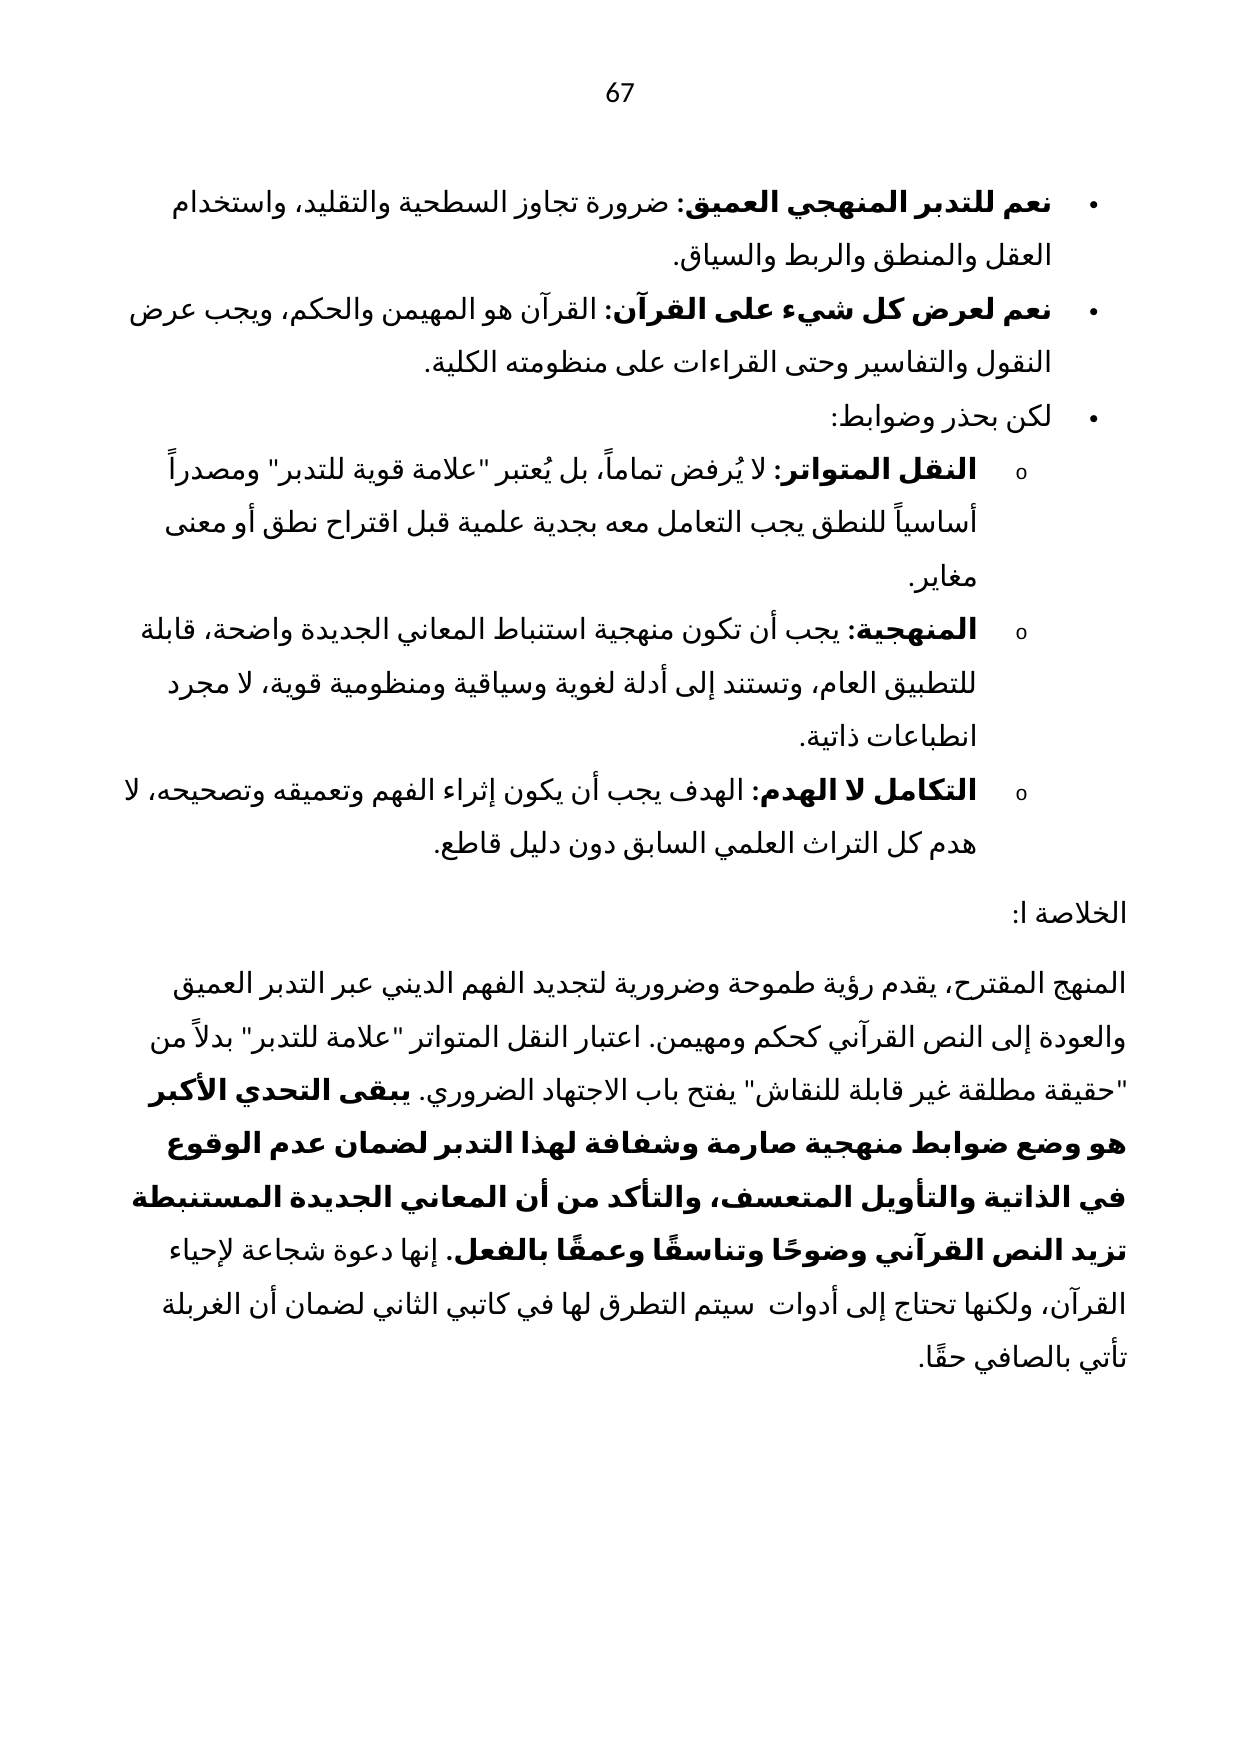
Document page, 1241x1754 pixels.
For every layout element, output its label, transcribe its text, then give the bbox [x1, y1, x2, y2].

list النقل المتواتر: لا يُرفض تماماً، بل يُعتبر "علامة قوية للتدبر" ومصدراً أساسياً للنطق يجب التعامل معه بجدية علمية قبل اقتراح نطق أو معنى مغاير. [112, 451, 1015, 593]
list التكامل لا الهدم: الهدف يجب أن يكون إثراء الفهم وتعميقه وتصحيحه، لا هدم كل التراث العلمي السابق دون دليل قاطع. [112, 772, 1015, 861]
text الخلاصة ا: [112, 895, 1128, 931]
list لكن بحذر وضوابط: [112, 398, 1090, 433]
list نعم للتدبر المنهجي العميق: ضرورة تجاوز السطحية والتقليد، واستخدام العقل والمنطق والربط والسياق. [112, 184, 1090, 273]
list نعم لعرض كل شيء على القرآن: القرآن هو المهيمن والحكم، ويجب عرض النقول والتفاسير وحتى القراءات على منظومته الكلية. [112, 291, 1090, 380]
list المنهجية: يجب أن تكون منهجية استنباط المعاني الجديدة واضحة، قابلة للتطبيق العام، وتستند إلى أدلة لغوية وسياقية ومنظومية قوية، لا مجرد انطباعات ذاتية. [112, 611, 1015, 754]
text المنهج المقترح، يقدم رؤية طموحة وضرورية لتجديد الفهم الديني عبر التدبر العميق والعودة إلى النص القرآني كحكم ومهيمن. اعتبار النقل المتواتر "علامة للتدبر" بدلاً من "حقيقة مطلقة غير قابلة للنقاش" يفتح باب الاجتهاد الضروري. يبقى التحدي الأكبر هو وضع ضوابط منهجية صارمة وشفافة لهذا التدبر لضمان عدم الوقوع في الذاتية والتأويل المتعسف، والتأكد من أن المعاني الجديدة المستنبطة تزيد النص القرآني وضوحًا وتناسقًا وعمقًا بالفعل. إنها دعوة شجاعة لإحياء القرآن، ولكنها تحتاج إلى أدوات سيتم التطرق لها في كاتبي الثاني لضمان أن الغربلة تأتي بالصافي حقًا. [112, 965, 1128, 1375]
